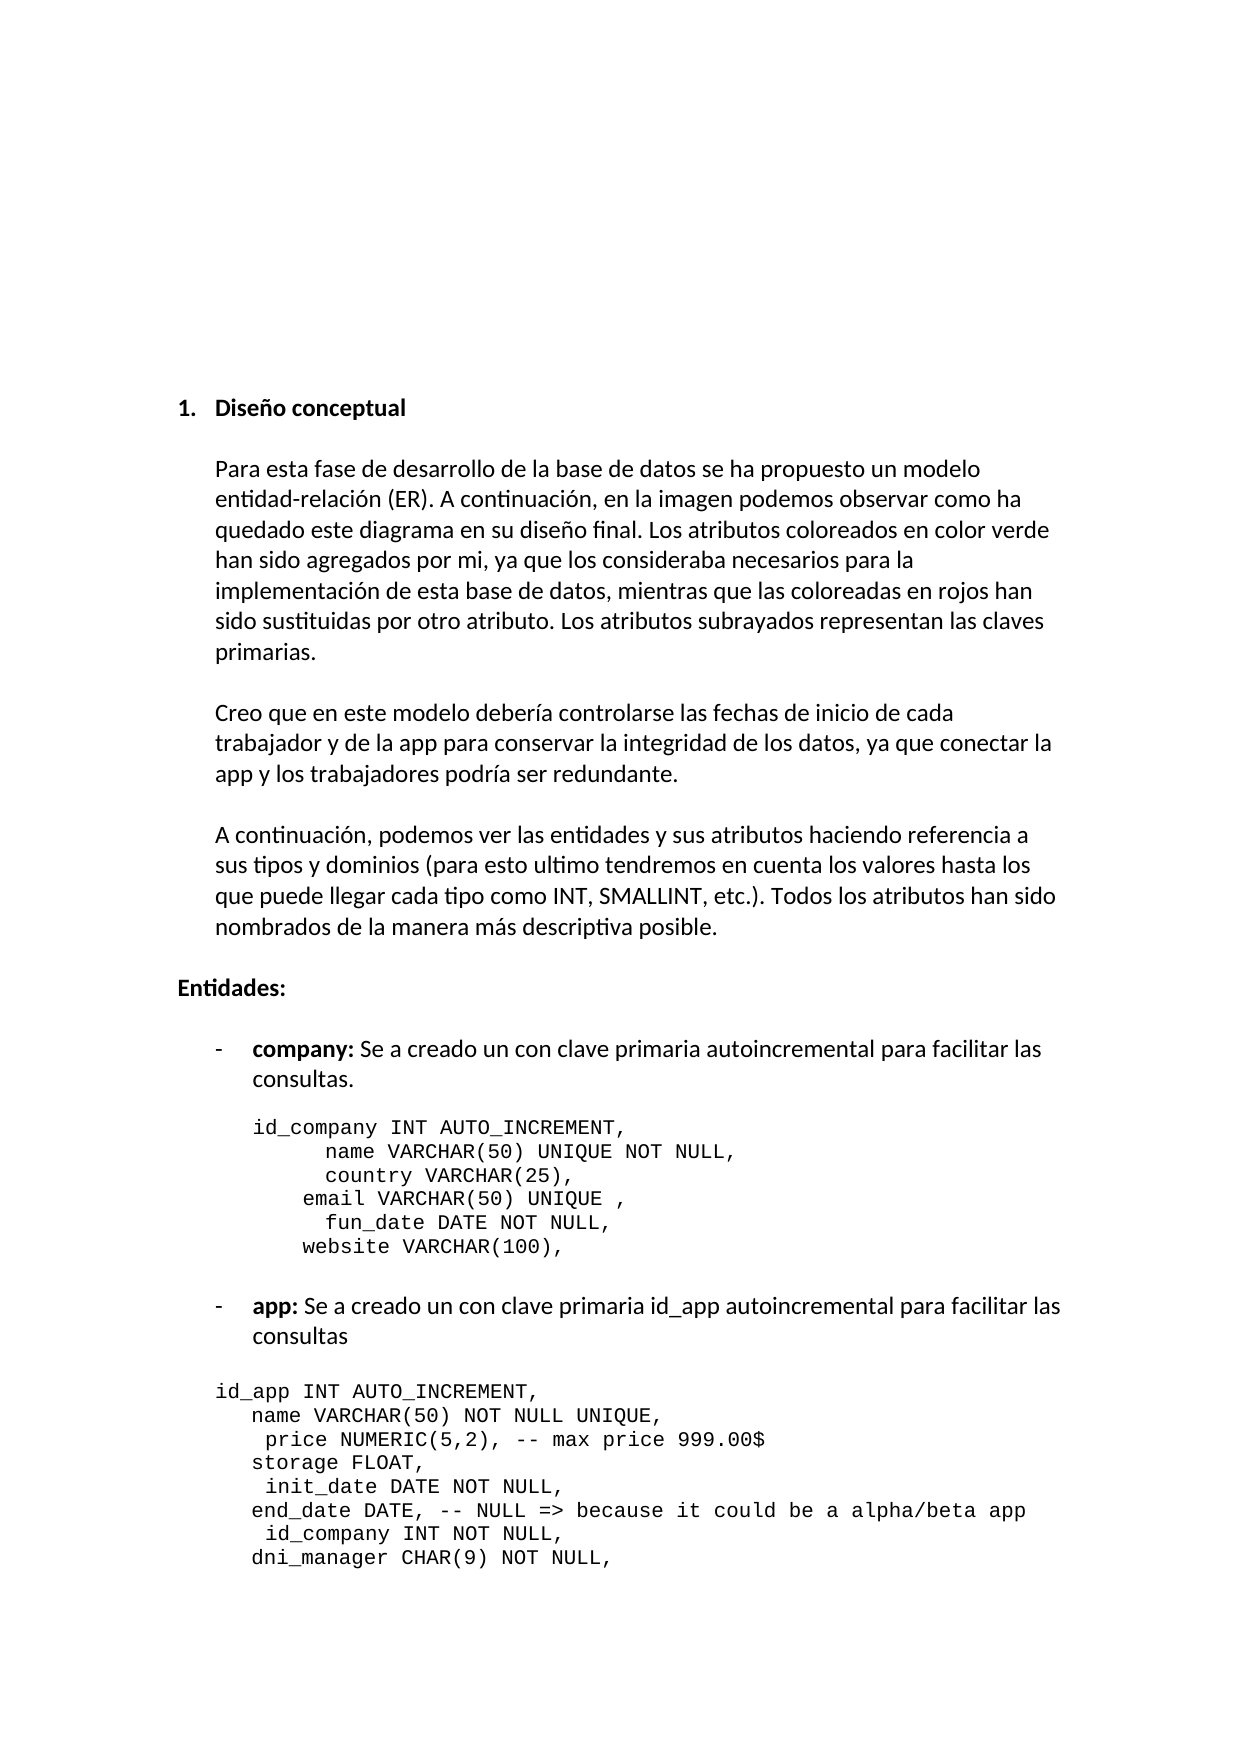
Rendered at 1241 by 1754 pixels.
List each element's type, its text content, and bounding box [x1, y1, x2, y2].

list id_company INT AUTO_INCREMENT, [252, 1117, 1063, 1141]
list app: Se a creado un con clave primaria id_app autoincremental para facilitar las consultas [215, 1290, 1063, 1351]
list fun_date DATE NOT NULL, [252, 1212, 1063, 1236]
text Creo que en este modelo debería controlarse las fechas de inicio de cada trabajador y de la app para conservar la integridad de los datos, ya que conectar la app y los trabajadores podría ser redundante. [215, 697, 1063, 788]
text price NUMERIC(5,2), -- max price 999.00$ [215, 1429, 1063, 1452]
text dni_manager CHAR(9) NOT NULL, [215, 1547, 1063, 1571]
text storage FLOAT, [215, 1452, 1063, 1476]
list company: Se a creado un con clave primaria autoincremental para facilitar las consultas. [215, 1033, 1063, 1094]
text id_company INT NOT NULL, [215, 1523, 1063, 1547]
text Entidades: [177, 972, 1063, 1002]
list Diseño conceptual [177, 392, 1063, 422]
list country VARCHAR(25), [252, 1165, 1063, 1188]
text Para esta fase de desarrollo de la base de datos se ha propuesto un modelo entidad-relación (ER). A continuación, en la imagen podemos observar como ha quedado este diagrama en su diseño final. Los atributos coloreados en color verde han sido agregados por mi, ya que los consideraba necesarios para la implementación de esta base de datos, mientras que las coloreadas en rojos han sido sustituidas por otro atributo. Los atributos subrayados representan las claves primarias. [215, 453, 1063, 666]
text end_date DATE, -- NULL => because it could be a alpha/beta app [215, 1499, 1063, 1523]
list email VARCHAR(50) UNIQUE , [252, 1188, 1063, 1212]
text name VARCHAR(50) NOT NULL UNIQUE, [215, 1405, 1063, 1429]
text A continuación, podemos ver las entidades y sus atributos haciendo referencia a sus tipos y dominios (para esto ultimo tendremos en cuenta los valores hasta los que puede llegar cada tipo como INT, SMALLINT, etc.). Todos los atributos han sido nombrados de la manera más descriptiva posible. [215, 819, 1063, 941]
list website VARCHAR(100), [252, 1236, 1063, 1259]
list name VARCHAR(50) UNIQUE NOT NULL, [252, 1141, 1063, 1165]
text init_date DATE NOT NULL, [215, 1476, 1063, 1499]
text id_app INT AUTO_INCREMENT, [215, 1381, 1063, 1405]
